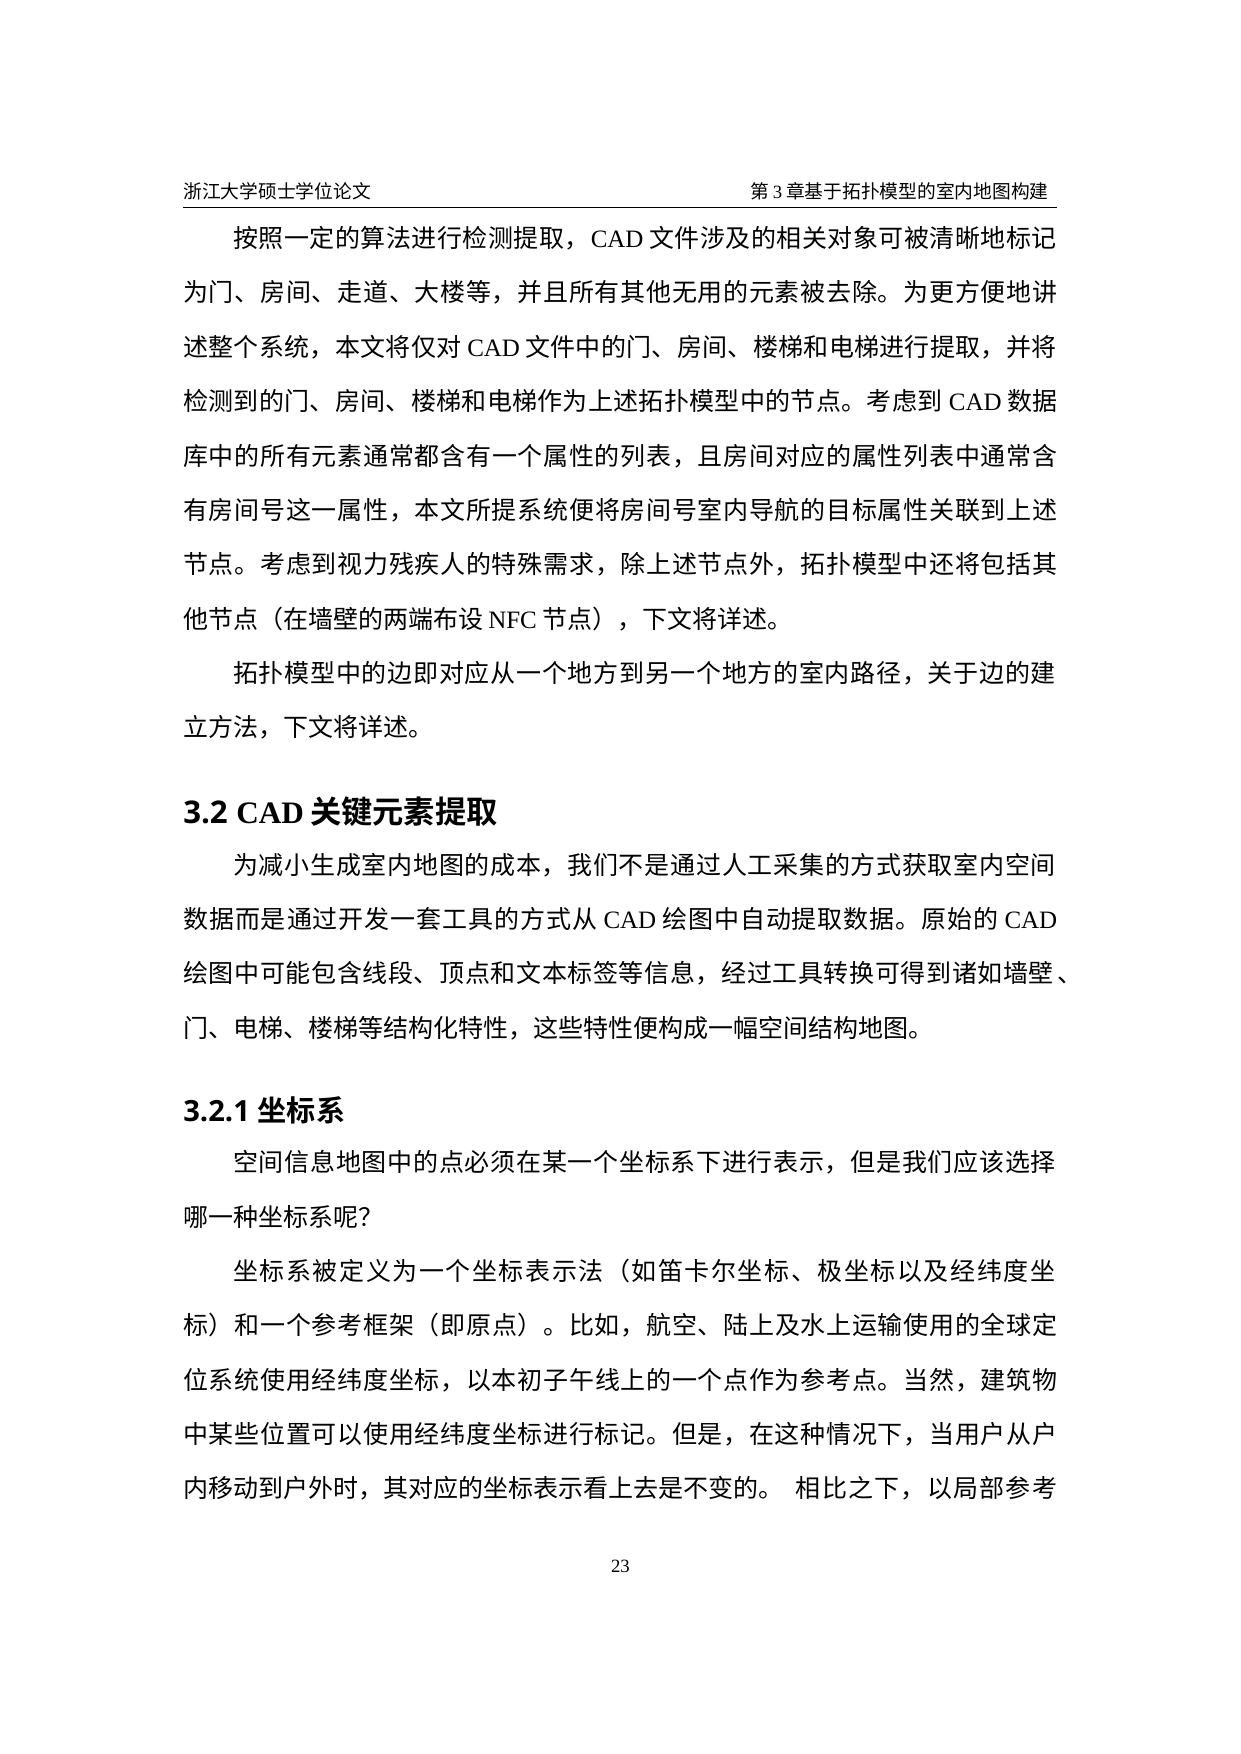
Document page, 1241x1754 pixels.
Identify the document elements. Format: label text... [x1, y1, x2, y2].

subtitle 坐标系 [183, 1088, 1057, 1130]
text 空间信息地图中的点必须在某一个坐标系下进行表示，但是我们应该选择哪一种坐标系呢？ [183, 1143, 1057, 1233]
subtitle CAD关键元素提取 [183, 787, 1057, 833]
text 为减小生成室内地图的成本，我们不是通过人工采集的方式获取室内空间数据而是通过开发一套工具的方式从CAD绘图中自动提取数据。原始的CAD绘图中可能包含线段、顶点和文本标签等信息，经过工具转换可得到诸如墙壁、门、电梯、楼梯等结构化特性，这些特性便构成一幅空间结构地图。 [183, 845, 1057, 1044]
text 按照一定的算法进行检测提取，CAD文件涉及的相关对象可被清晰地标记为门、房间、走道、大楼等，并且所有其他无用的元素被去除。为更方便地讲述整个系统，本文将仅对CAD文件中的门、房间、楼梯和电梯进行提取，并将检测到的门、房间、楼梯和电梯作为上述拓扑模型中的节点。考虑到CAD数据库中的所有元素通常都含有一个属性的列表，且房间对应的属性列表中通常含有房间号这一属性，本文所提系统便将房间号室内导航的目标属性关联到上述节点。考虑到视力残疾人的特殊需求，除上述节点外，拓扑模型中还将包括其他节点（在墙壁的两端布设NFC节点），下文将详述。 [183, 218, 1057, 635]
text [183, 1251, 1057, 1505]
text 拓扑模型中的边即对应从一个地方到另一个地方的室内路径，关于边的建立方法，下文将详述。 [183, 653, 1057, 744]
